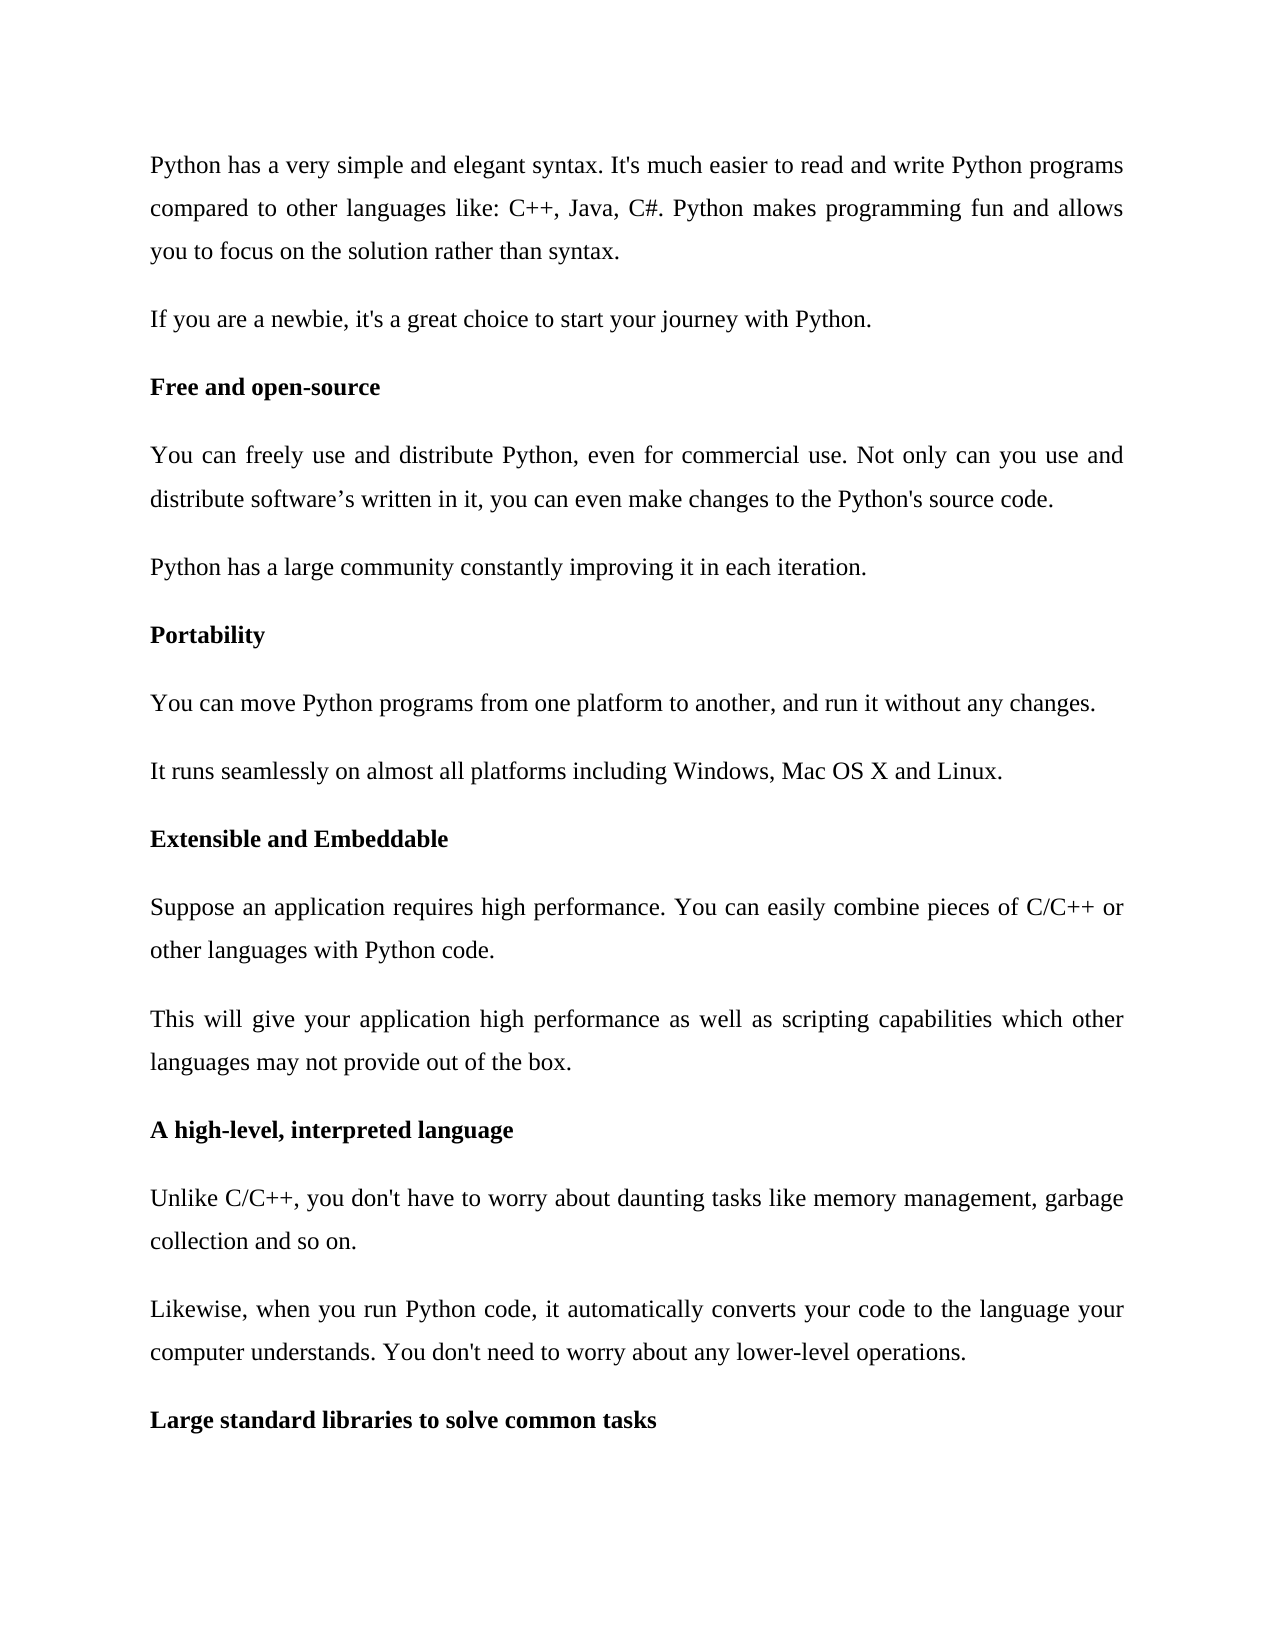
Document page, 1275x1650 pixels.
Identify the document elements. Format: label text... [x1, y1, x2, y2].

text Python has a very simple and elegant syntax. It's much easier to read and write Python programs compared to other languages like: C++, Java, C#. Python makes programming fun and allows you to focus on the solution rather than syntax. [150, 150, 1125, 265]
text You can freely use and distribute Python, even for commercial use. Not only can you use and distribute software’s written in it, you can even make changes to the Python's source code. [150, 441, 1125, 512]
text If you are a newbie, it's a great choice to start your journey with Python. [150, 304, 1125, 333]
text Suppose an application requires high performance. You can easily combine pieces of C/C++ or other languages with Python code. [150, 892, 1125, 964]
text A high-level, interpreted language [150, 1115, 1125, 1144]
text Extensible and Embeddable [150, 824, 1125, 853]
text It runs seamlessly on almost all platforms including Windows, Mac OS X and Linux. [150, 756, 1125, 785]
text Large standard libraries to solve common tasks [150, 1406, 1125, 1434]
text Free and open-source [150, 372, 1125, 401]
text Portability [150, 620, 1125, 649]
text Unlike C/C++, you don't have to worry about daunting tasks like memory management, garbage collection and so on. [150, 1183, 1125, 1255]
text Likewise, when you run Python code, it automatically converts your code to the language your computer understands. You don't need to worry about any lower-level operations. [150, 1294, 1125, 1366]
text You can move Python programs from one platform to another, and run it without any changes. [150, 688, 1125, 717]
text This will give your application high performance as well as scripting capabilities which other languages may not provide out of the box. [150, 1004, 1125, 1076]
text Python has a large community constantly improving it in each iteration. [150, 552, 1125, 581]
